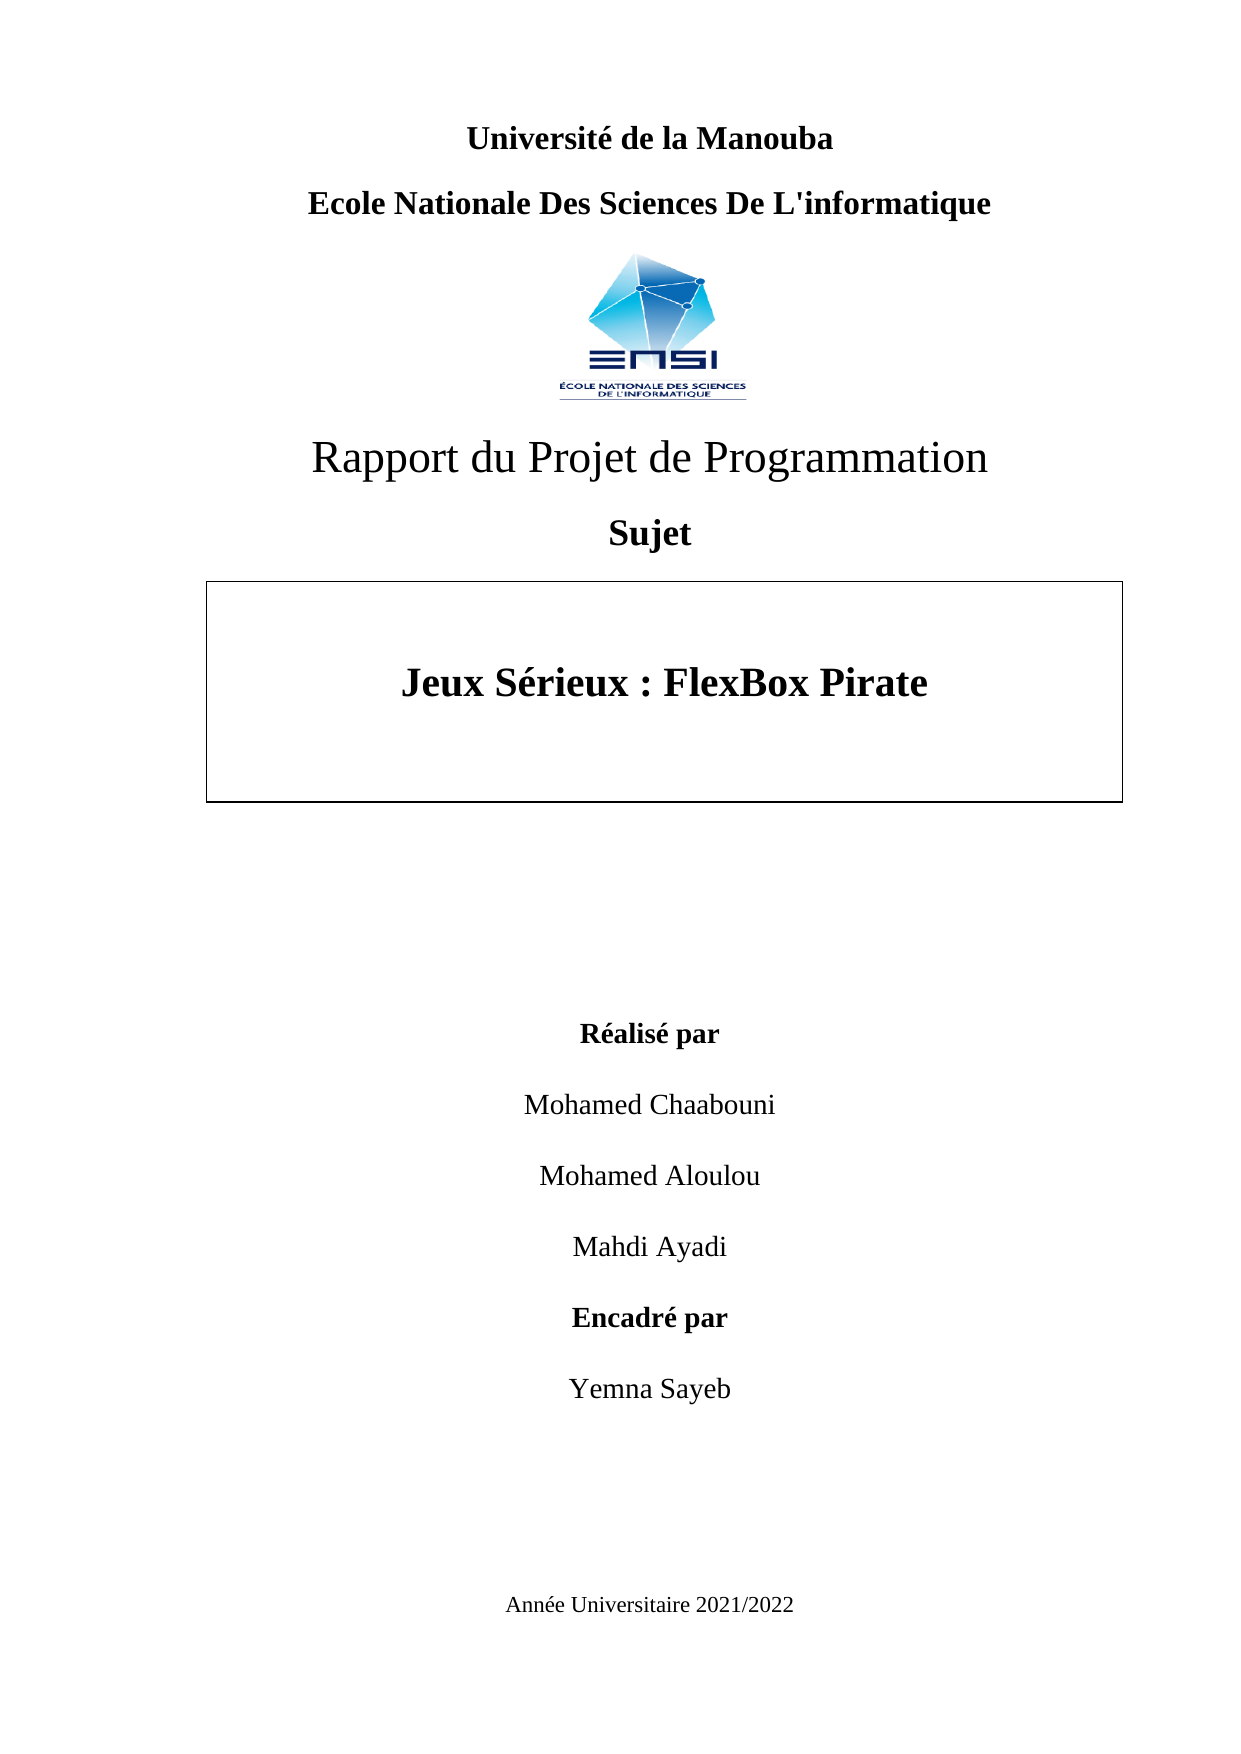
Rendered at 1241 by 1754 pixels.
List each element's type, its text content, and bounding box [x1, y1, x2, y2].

text Encadré par [148, 1301, 1152, 1334]
table_header Jeux Sérieux : FlexBox Pirate [207, 582, 1122, 801]
text Année Universitaire 2021/2022 [148, 1592, 1152, 1618]
text Yemna Sayeb [148, 1372, 1152, 1405]
text Université de la Manouba [148, 118, 1152, 156]
picture [540, 247, 762, 403]
text Mahdi Ayadi [148, 1229, 1152, 1263]
text Mohamed Chaabouni [148, 1087, 1152, 1121]
text Sujet [148, 511, 1152, 554]
text Mohamed Aloulou [148, 1158, 1152, 1192]
text Réalisé par [148, 1016, 1152, 1049]
text Ecole Nationale Des Sciences De L'informatique [148, 183, 1152, 221]
text Rapport du Projet de Programmation [148, 429, 1152, 482]
